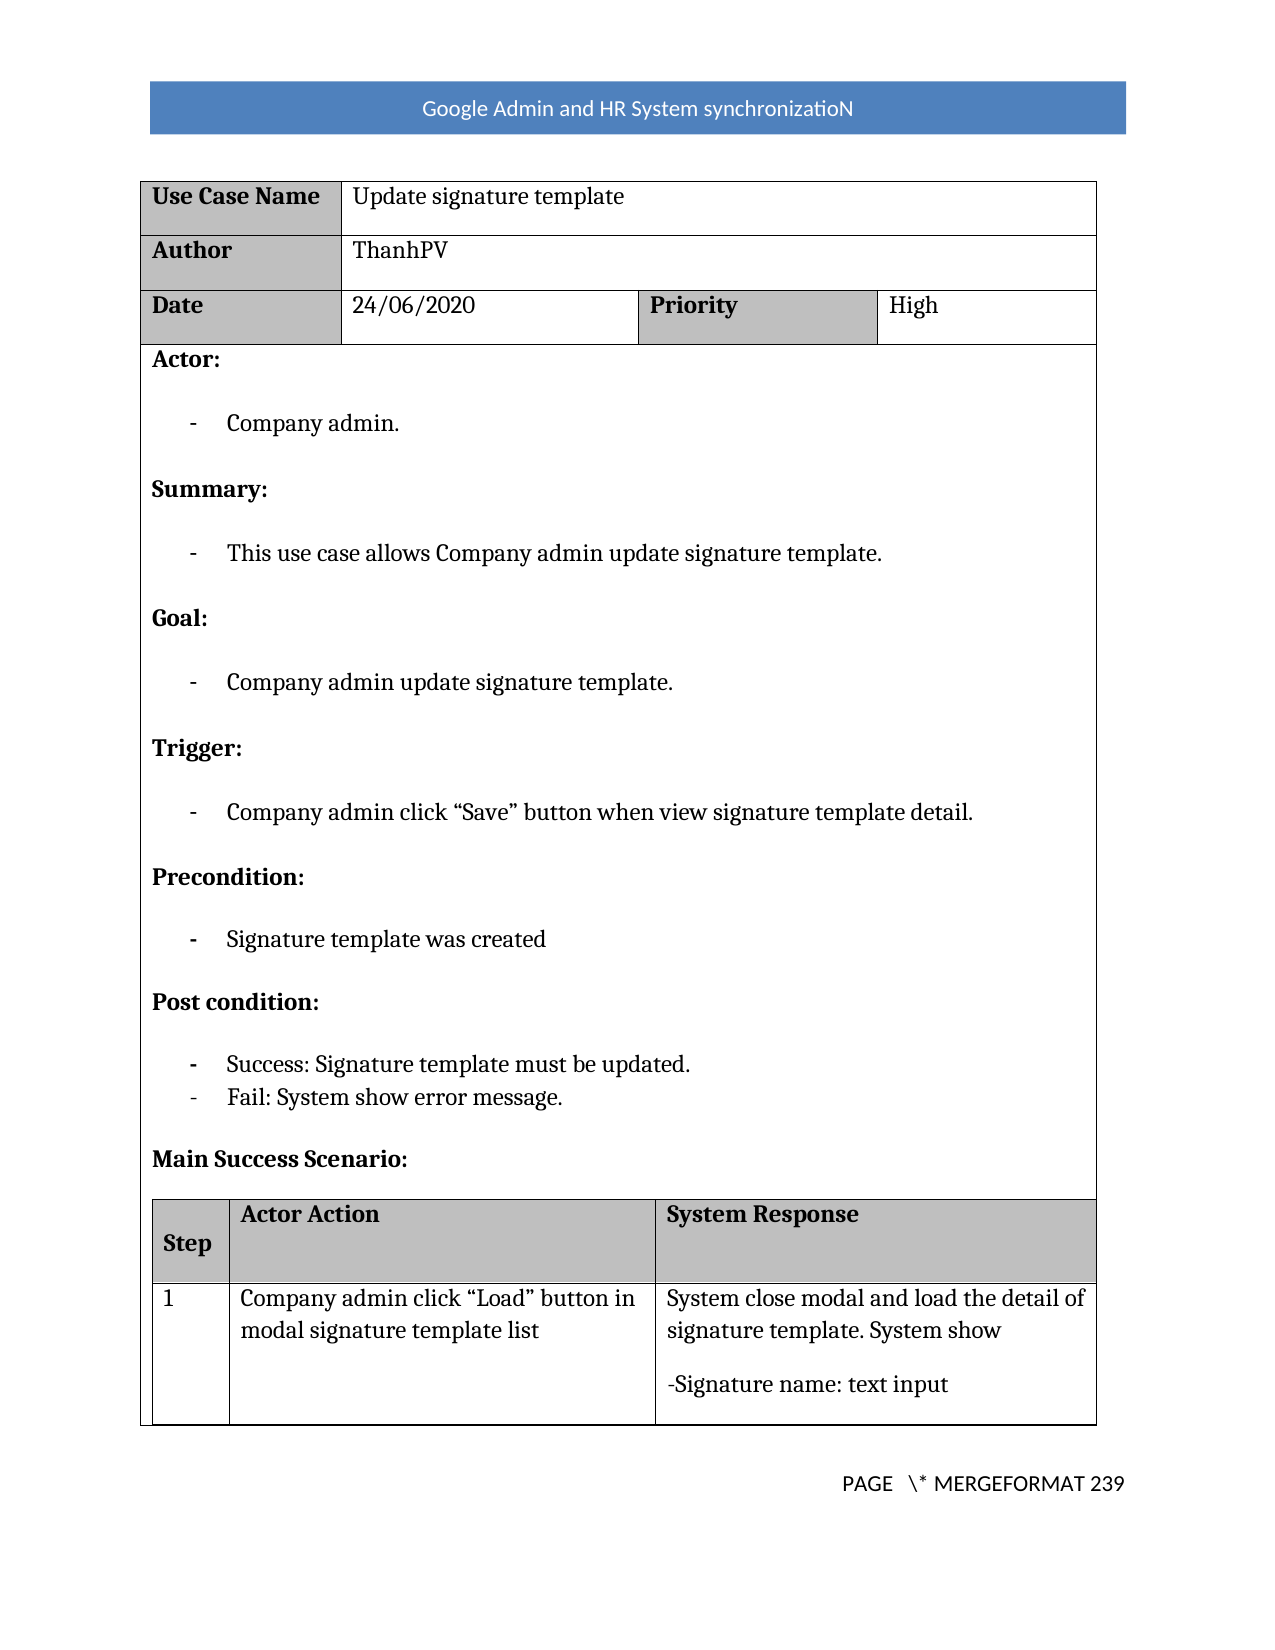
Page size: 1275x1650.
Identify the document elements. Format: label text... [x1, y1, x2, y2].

table_cell High [878, 291, 1096, 344]
table_cell Priority [639, 291, 877, 344]
table_cell Author [141, 236, 341, 290]
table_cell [141, 345, 1096, 1425]
table_cell ThanhPV [342, 236, 1096, 290]
table_cell 24/06/2020 [342, 291, 638, 344]
table_cell Date [141, 291, 341, 344]
table_cell Update signature template [342, 182, 1096, 235]
table_cell Use Case Name [141, 182, 341, 235]
